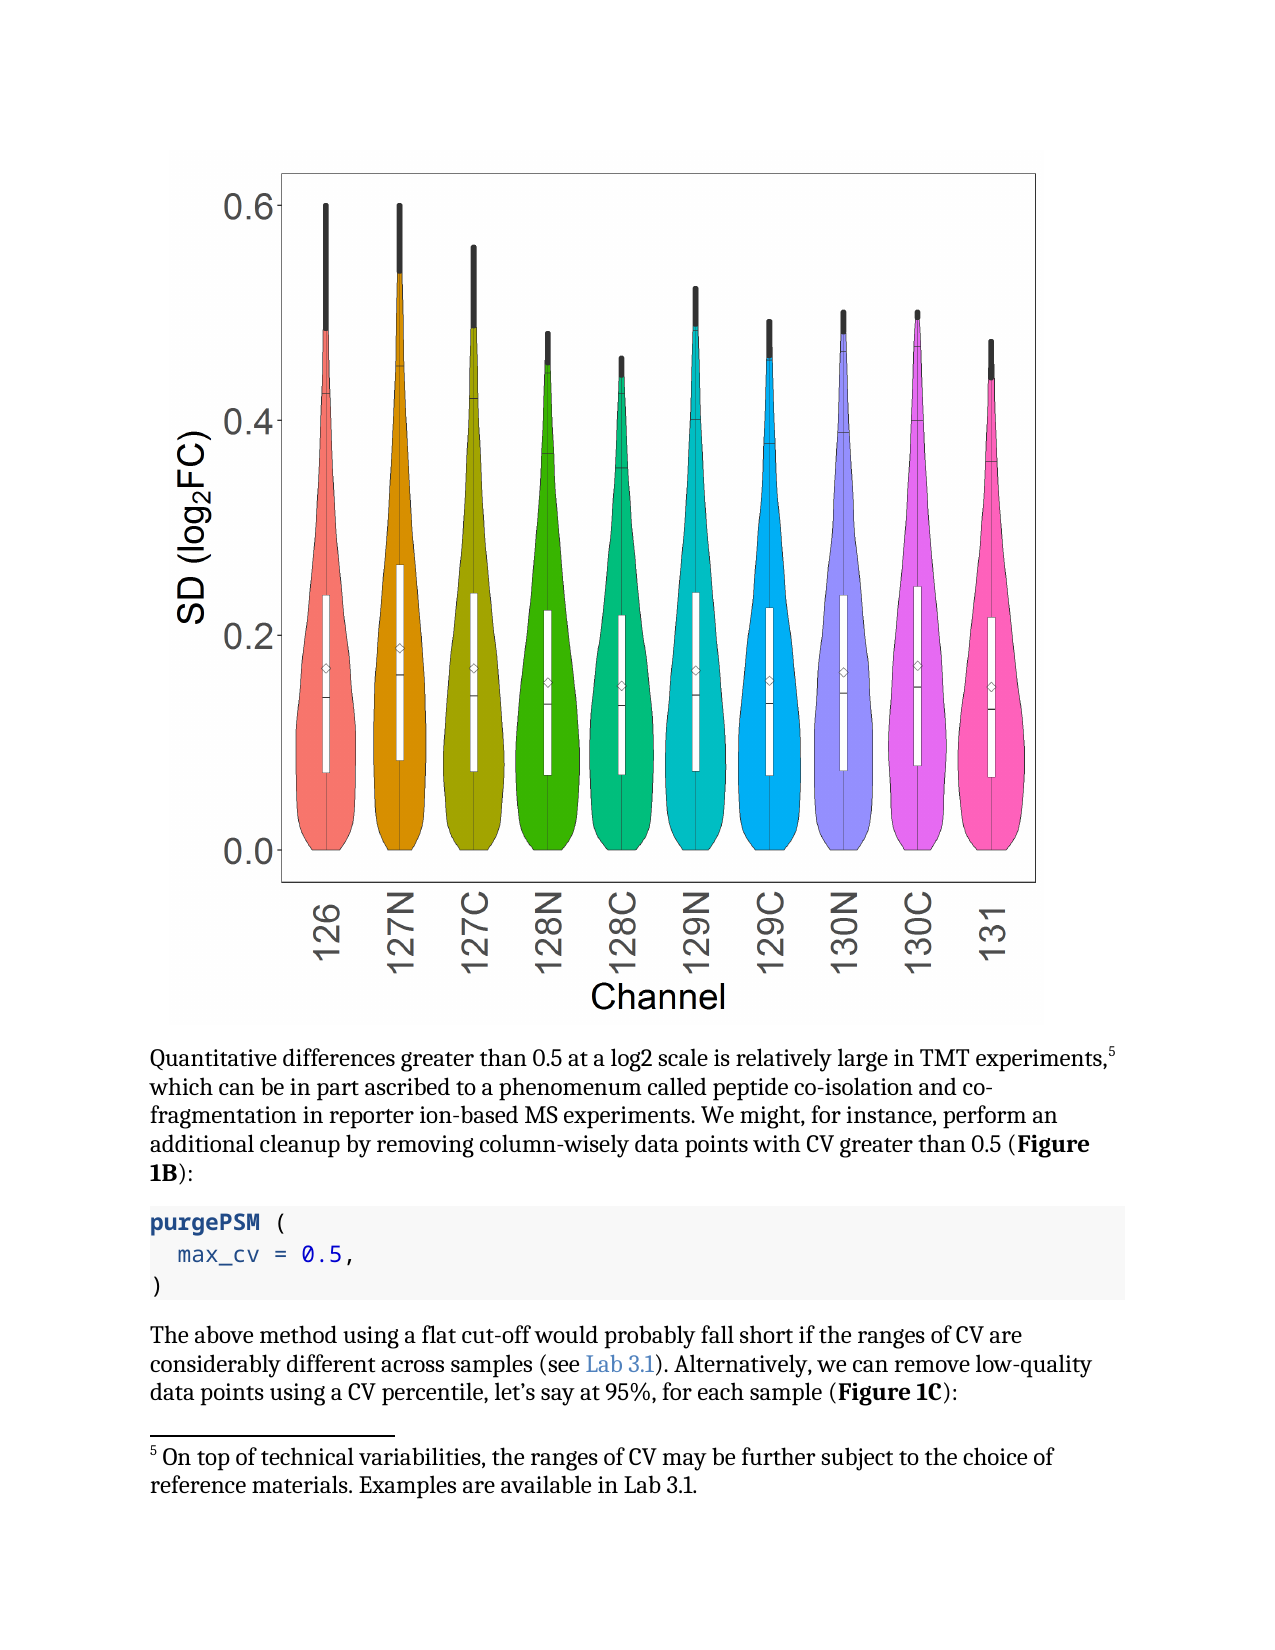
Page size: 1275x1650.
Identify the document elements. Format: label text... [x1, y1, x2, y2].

picture [168, 150, 1044, 1025]
text purgePSM ( max_cv = 0.5, ) [150, 1206, 1125, 1300]
text The above method using a flat cut-off would probably fall short if the ranges of CV are considerably different across samples (see Lab 3.1). Alternatively, we can remove low-quality data points using a CV percentile, let’s say at 95%, for each sample (Figure 1C): [150, 1321, 1125, 1407]
text Quantitative differences greater than 0.5 at a log2 scale is relatively large in TMT experiments, which can be in part ascribed to a phenomenum called peptide co-isolation and co-fragmentation in reporter ion-based MS experiments. We might, for instance, perform an additional cleanup by removing column-wisely data points with CV greater than 0.5 (Figure 1B): [150, 1044, 1125, 1187]
